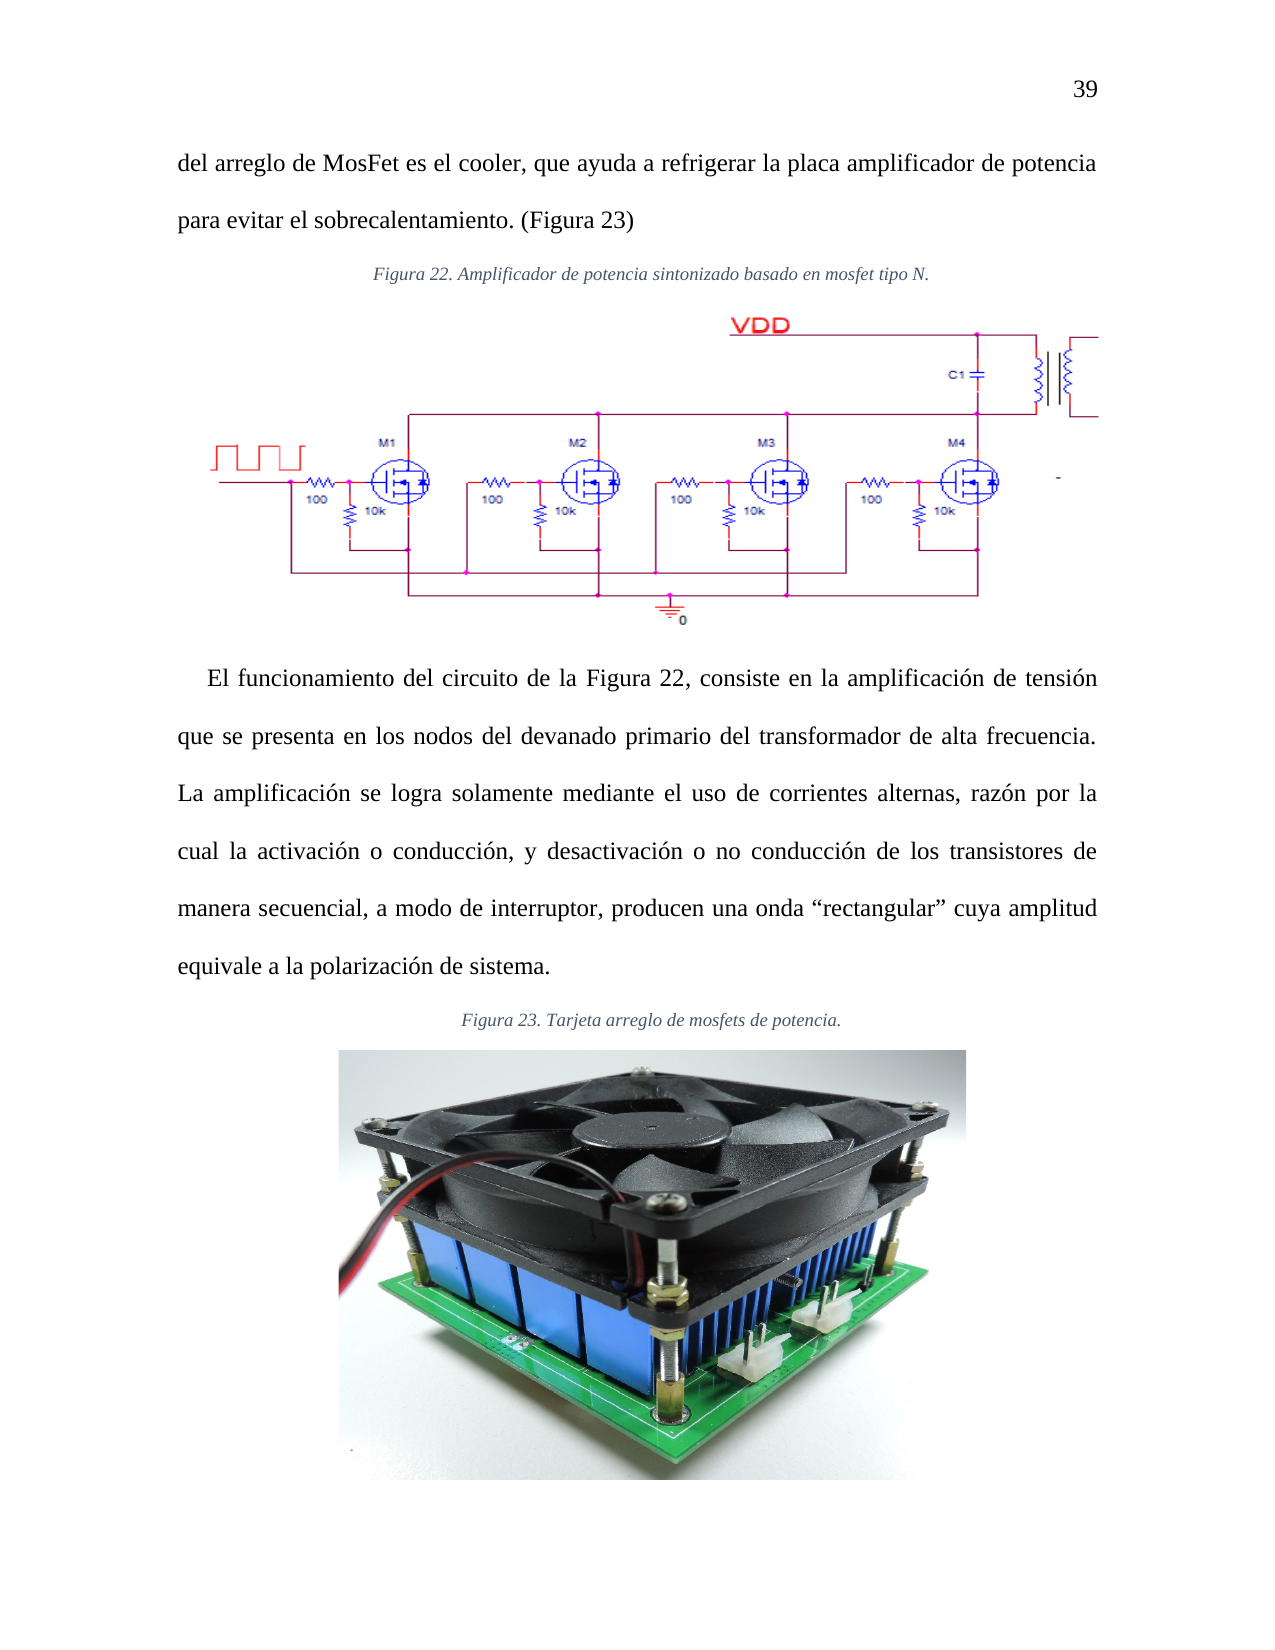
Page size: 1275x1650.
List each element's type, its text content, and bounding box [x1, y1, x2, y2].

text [177, 148, 1098, 234]
text Figura . Tarjeta arreglo de mosfets de potencia. [177, 1008, 1098, 1030]
picture [206, 305, 1128, 635]
text Figura . Amplificador de potencia sintonizado basado en mosfet tipo N. [177, 263, 1098, 284]
picture [338, 1050, 967, 1480]
text El funcionamiento del circuito de la Figura 22, consiste en la amplificación de tensión que se presenta en los nodos del devanado primario del transformador de alta frecuencia. La amplificación se logra solamente mediante el uso de corrientes alternas, razón por la cual la activación o conducción, y desactivación o no conducción de los transistores de manera secuencial, a modo de interruptor, producen una onda “rectangular” cuya amplitud equivale a la polarización de sistema. [177, 663, 1098, 980]
